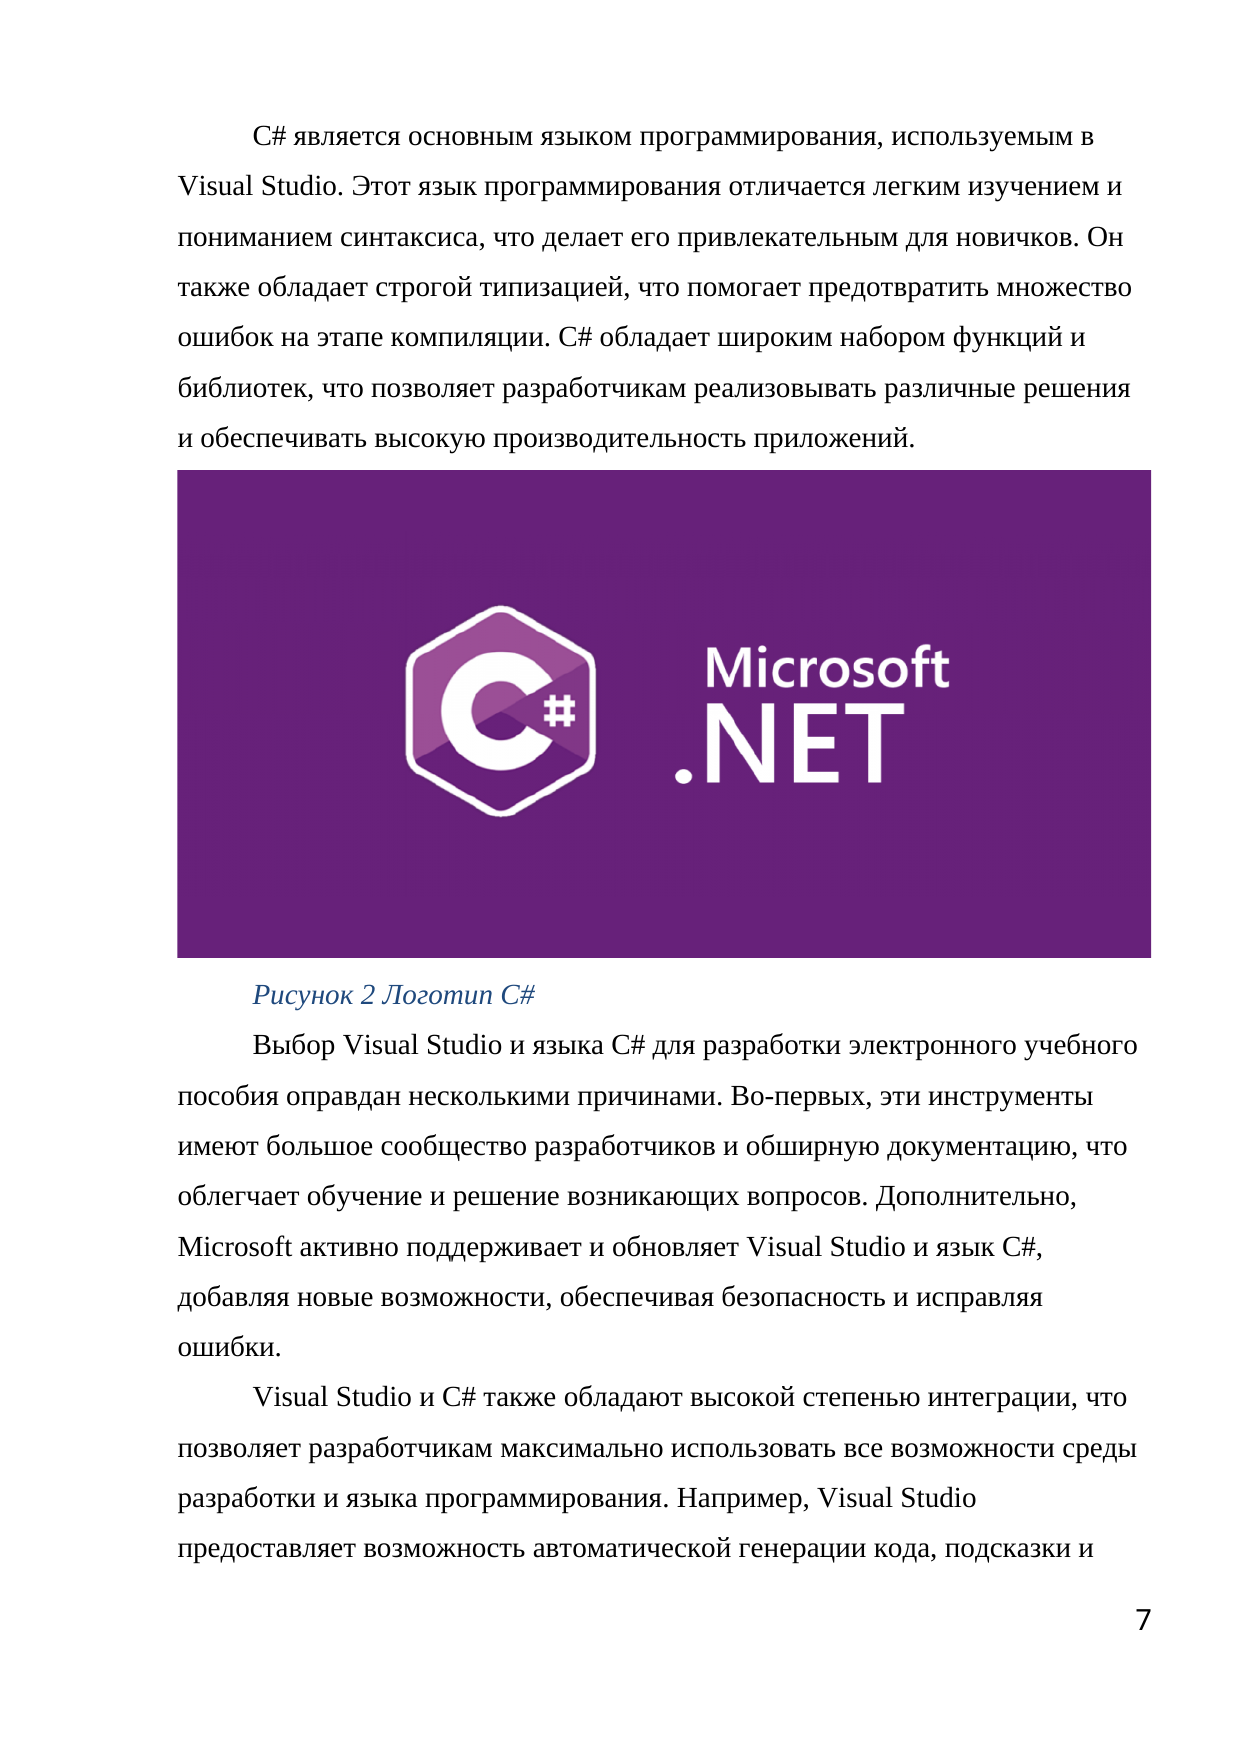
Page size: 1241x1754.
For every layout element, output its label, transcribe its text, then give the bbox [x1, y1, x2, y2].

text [177, 1379, 1152, 1564]
text C# является основным языком программирования, используемым в Visual Studio. Этот язык программирования отличается легким изучением и пониманием синтаксиса, что делает его привлекательным для новичков. Он также обладает строгой типизацией, что помогает предотвратить множество ошибок на этапе компиляции. C# обладает широким набором функций и библиотек, что позволяет разработчикам реализовывать различные решения и обеспечивать высокую производительность приложений. [177, 118, 1152, 453]
text Выбор Visual Studio и языка C# для разработки электронного учебного пособия оправдан несколькими причинами. Во-первых, эти инструменты имеют большое сообщество разработчиков и обширную документацию, что облегчает обучение и решение возникающих вопросов. Дополнительно, Microsoft активно поддерживает и обновляет Visual Studio и язык C#, добавляя новые возможности, обеспечивая безопасность и исправляя ошибки. [177, 1027, 1152, 1363]
text Рисунок 2 Логотип C# [177, 977, 1152, 1011]
picture [177, 470, 1152, 958]
